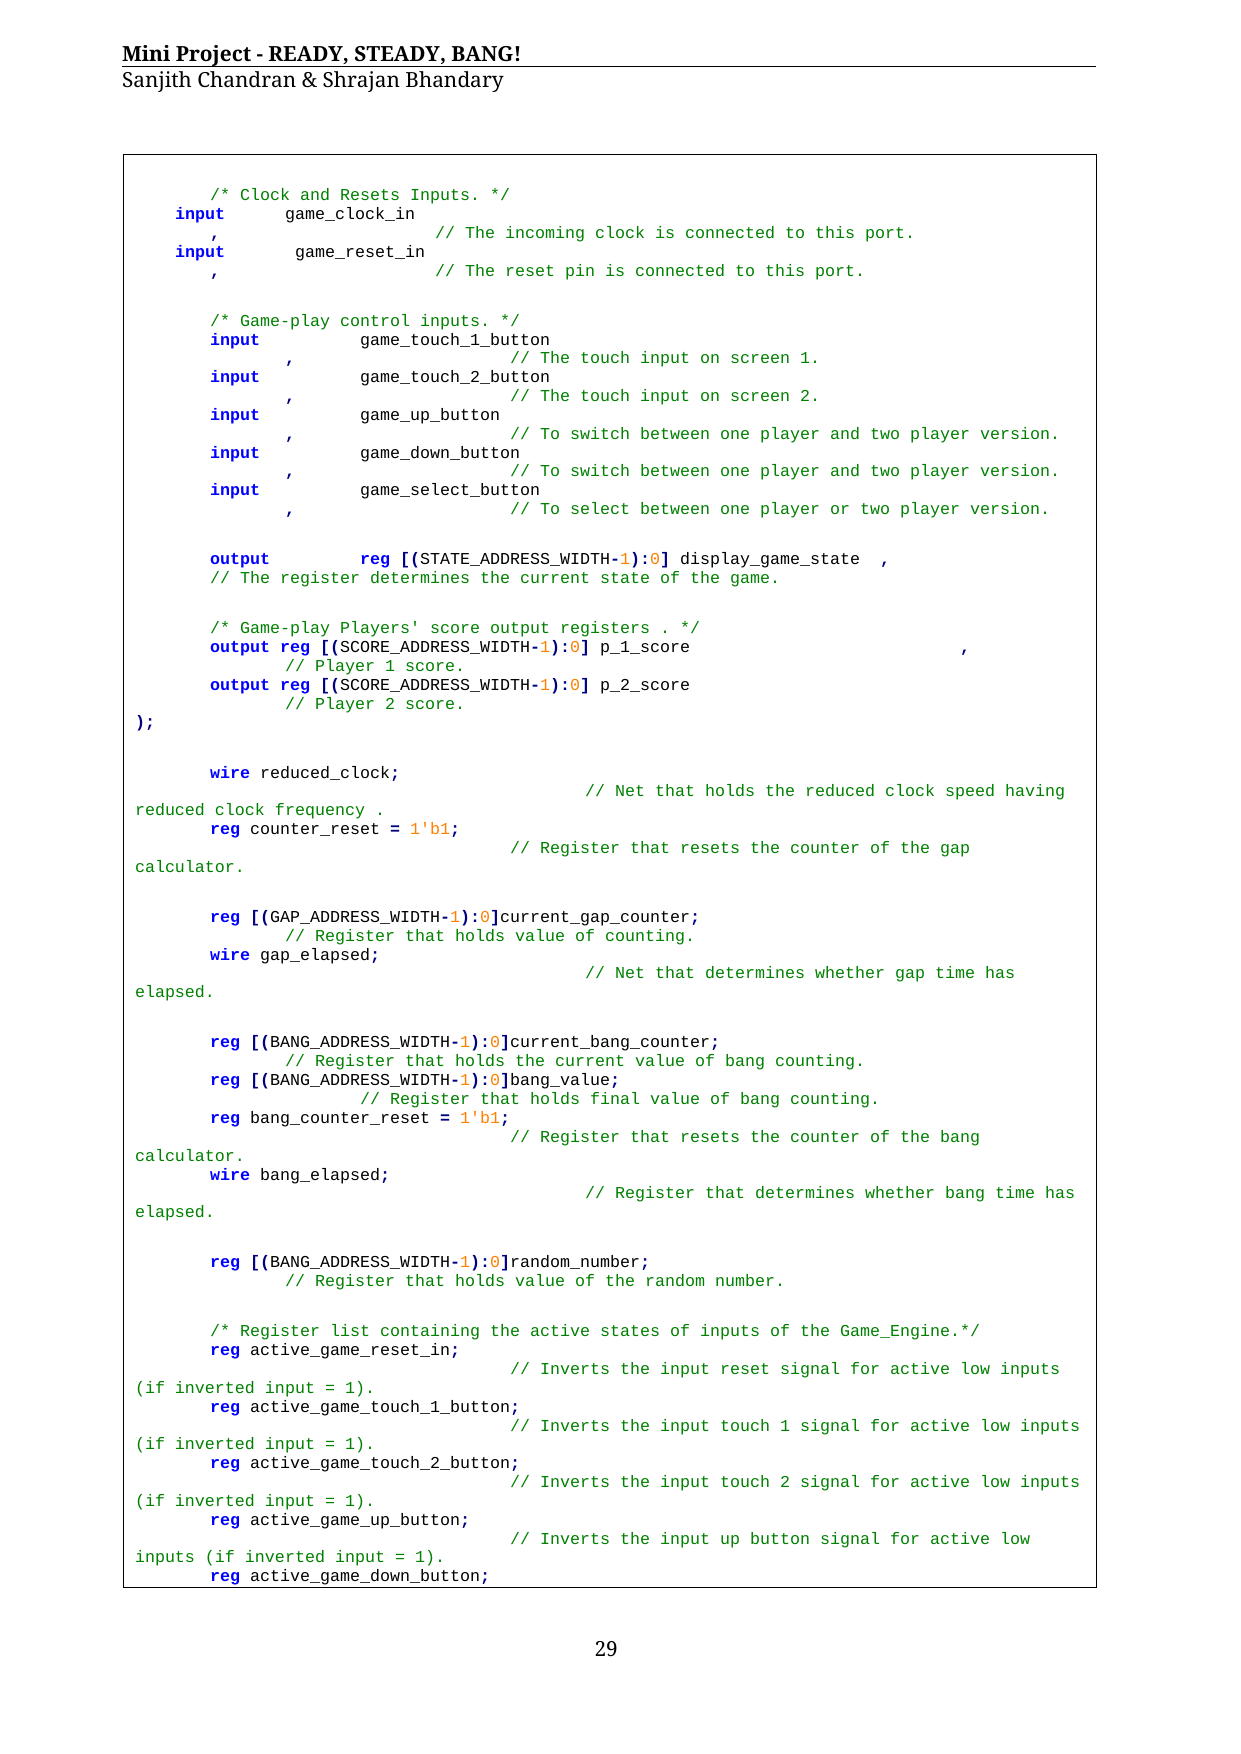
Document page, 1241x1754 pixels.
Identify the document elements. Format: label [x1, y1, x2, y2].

table_cell [124, 155, 1096, 1587]
